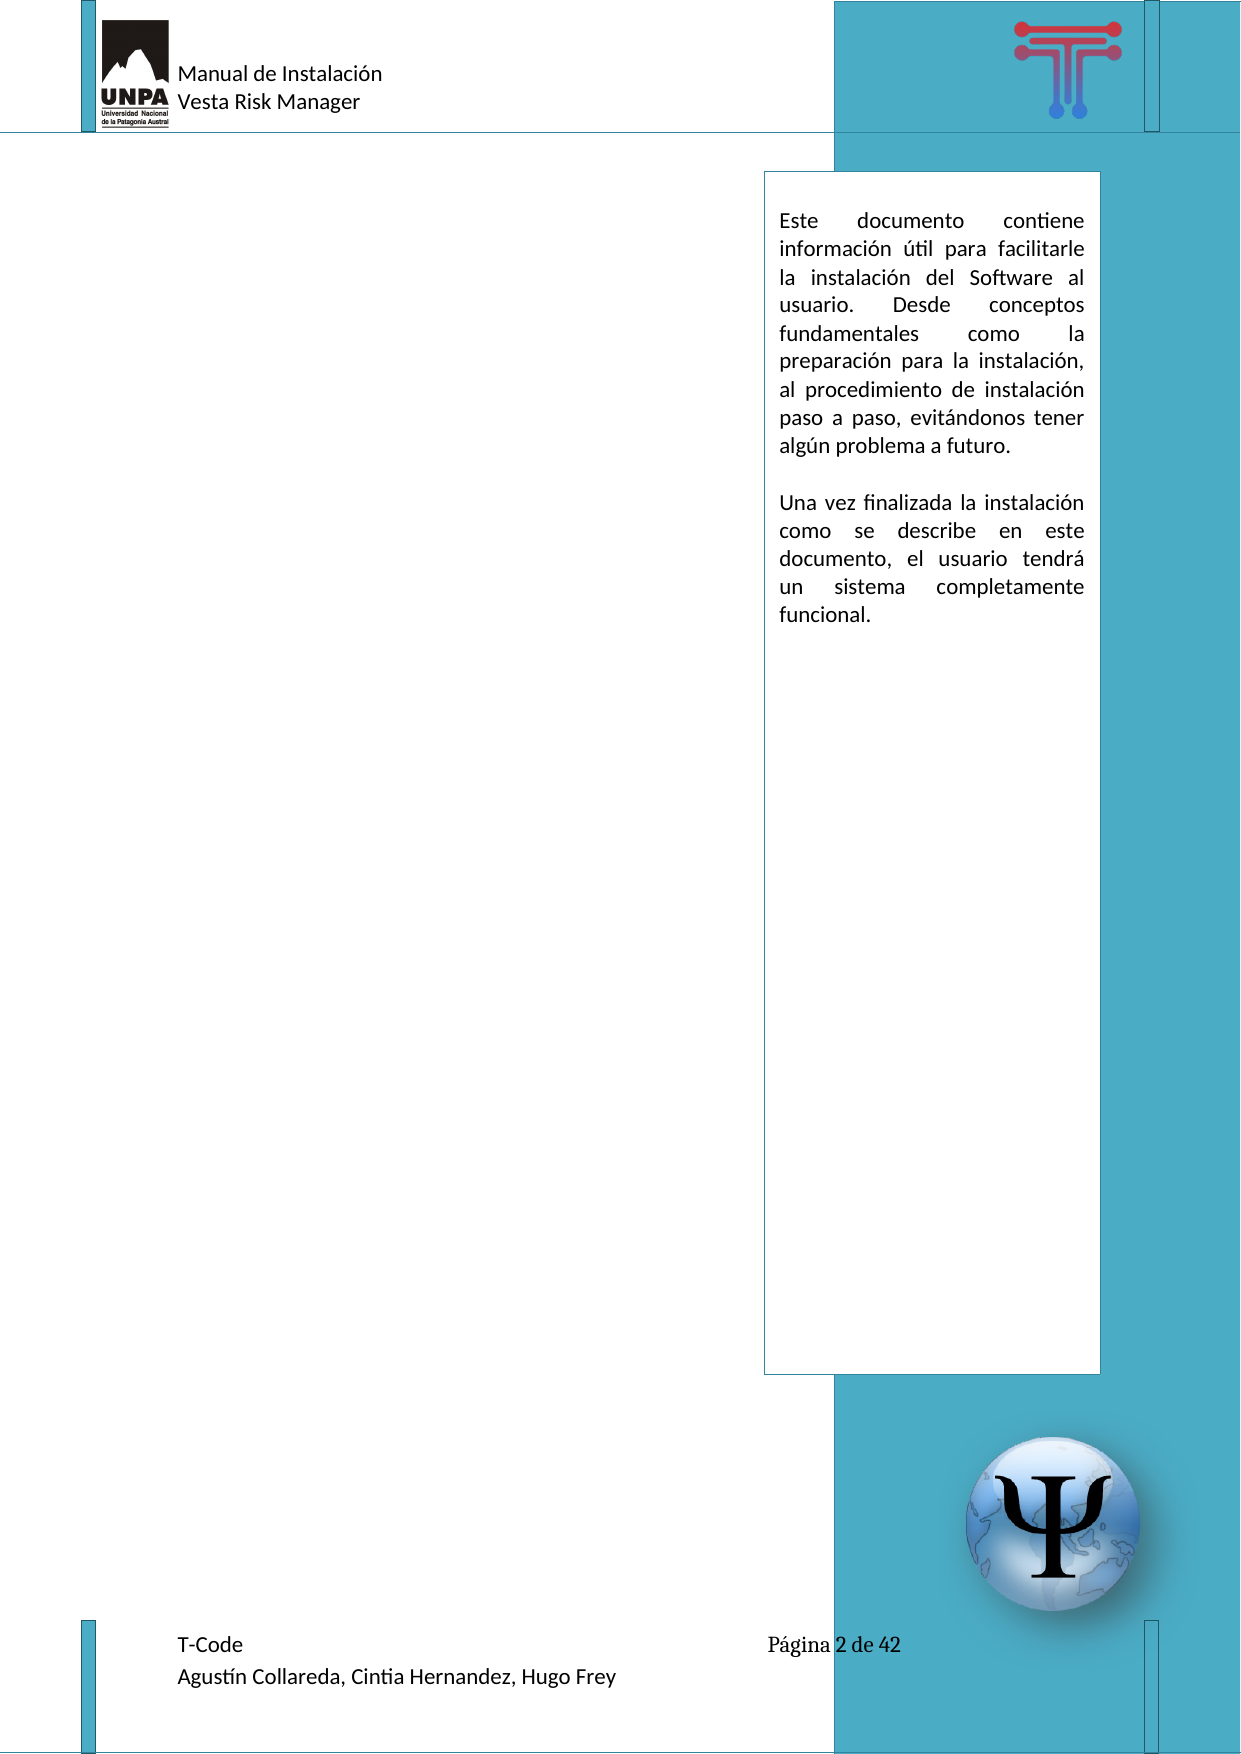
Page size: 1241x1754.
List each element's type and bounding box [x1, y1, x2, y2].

picture [953, 1424, 1151, 1622]
picture [100, 18, 170, 129]
picture [1013, 18, 1123, 121]
